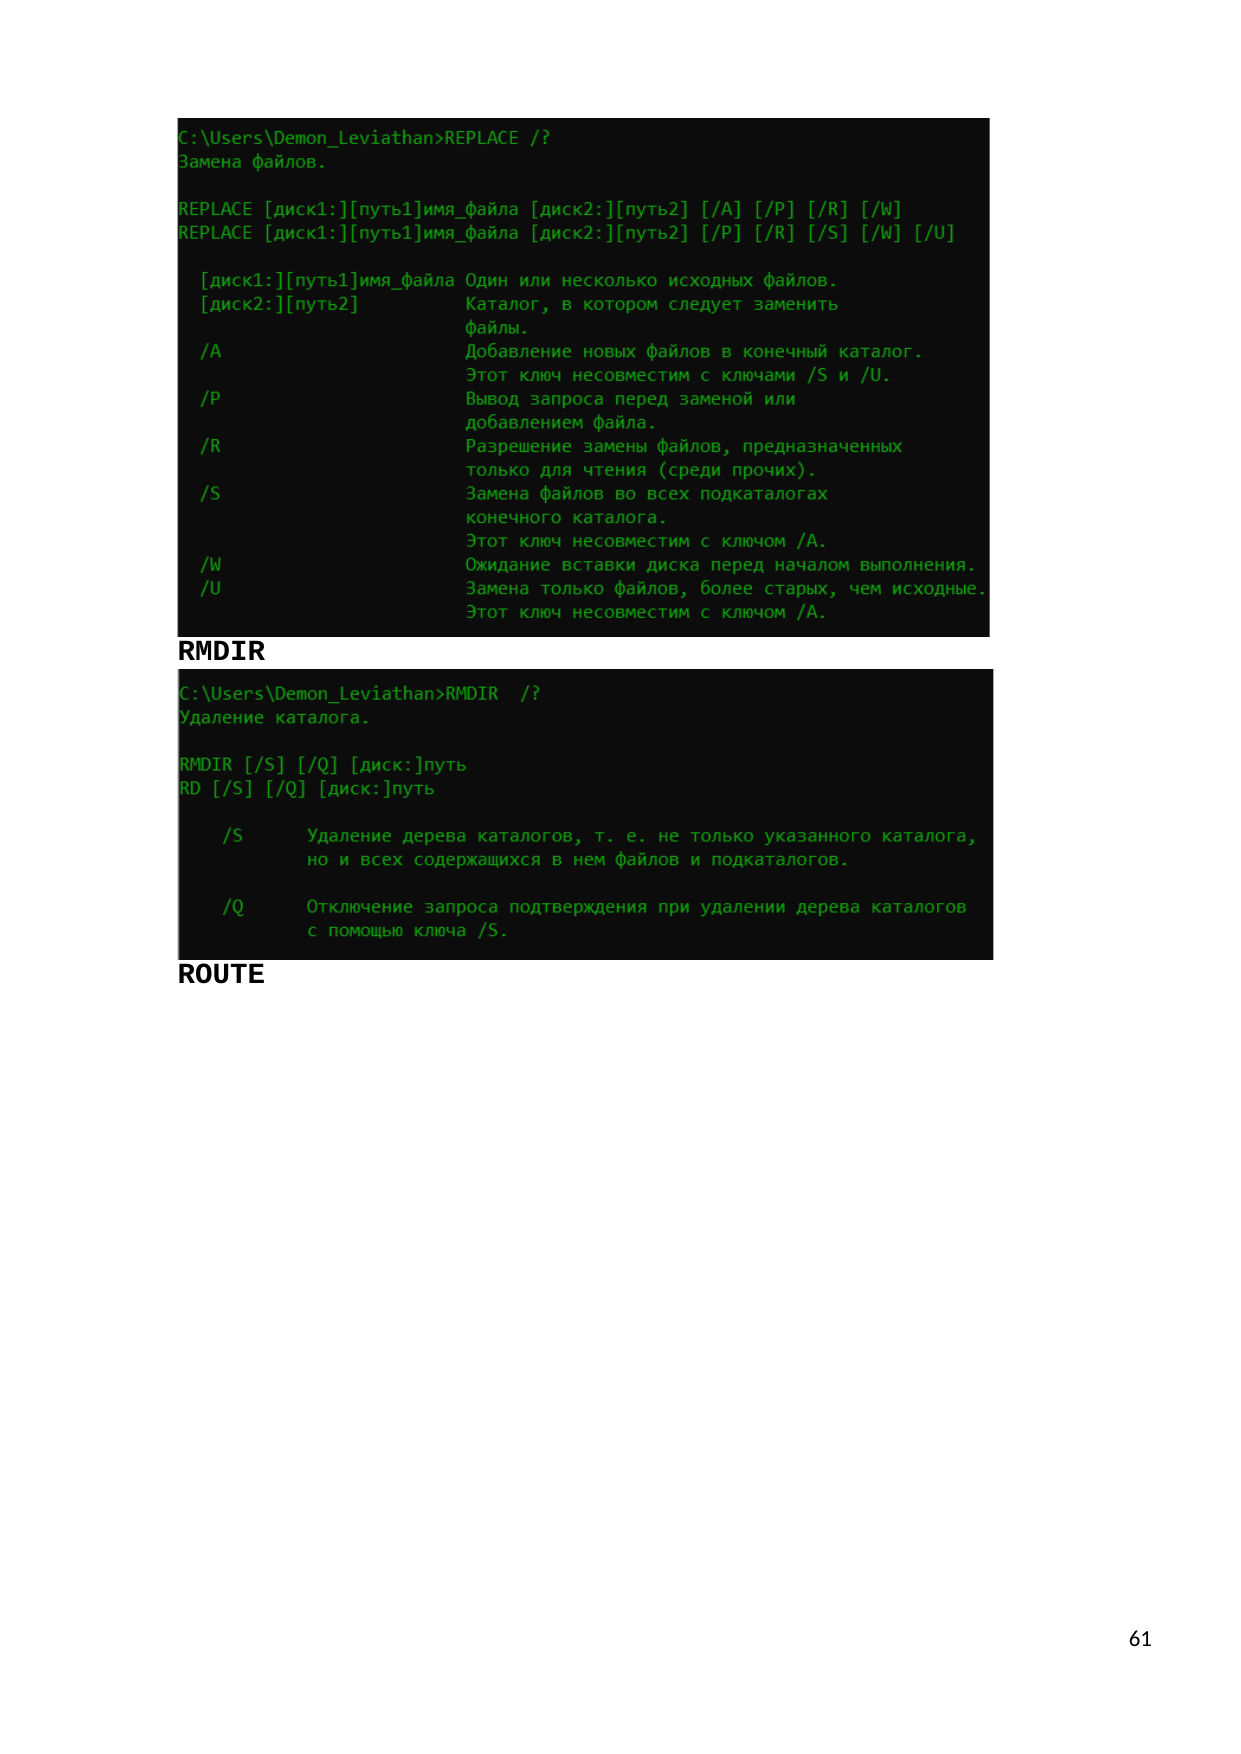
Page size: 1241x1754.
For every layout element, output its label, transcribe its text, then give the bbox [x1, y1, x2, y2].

picture [177, 669, 994, 960]
text RMDIR [177, 636, 1152, 669]
picture [177, 118, 990, 637]
